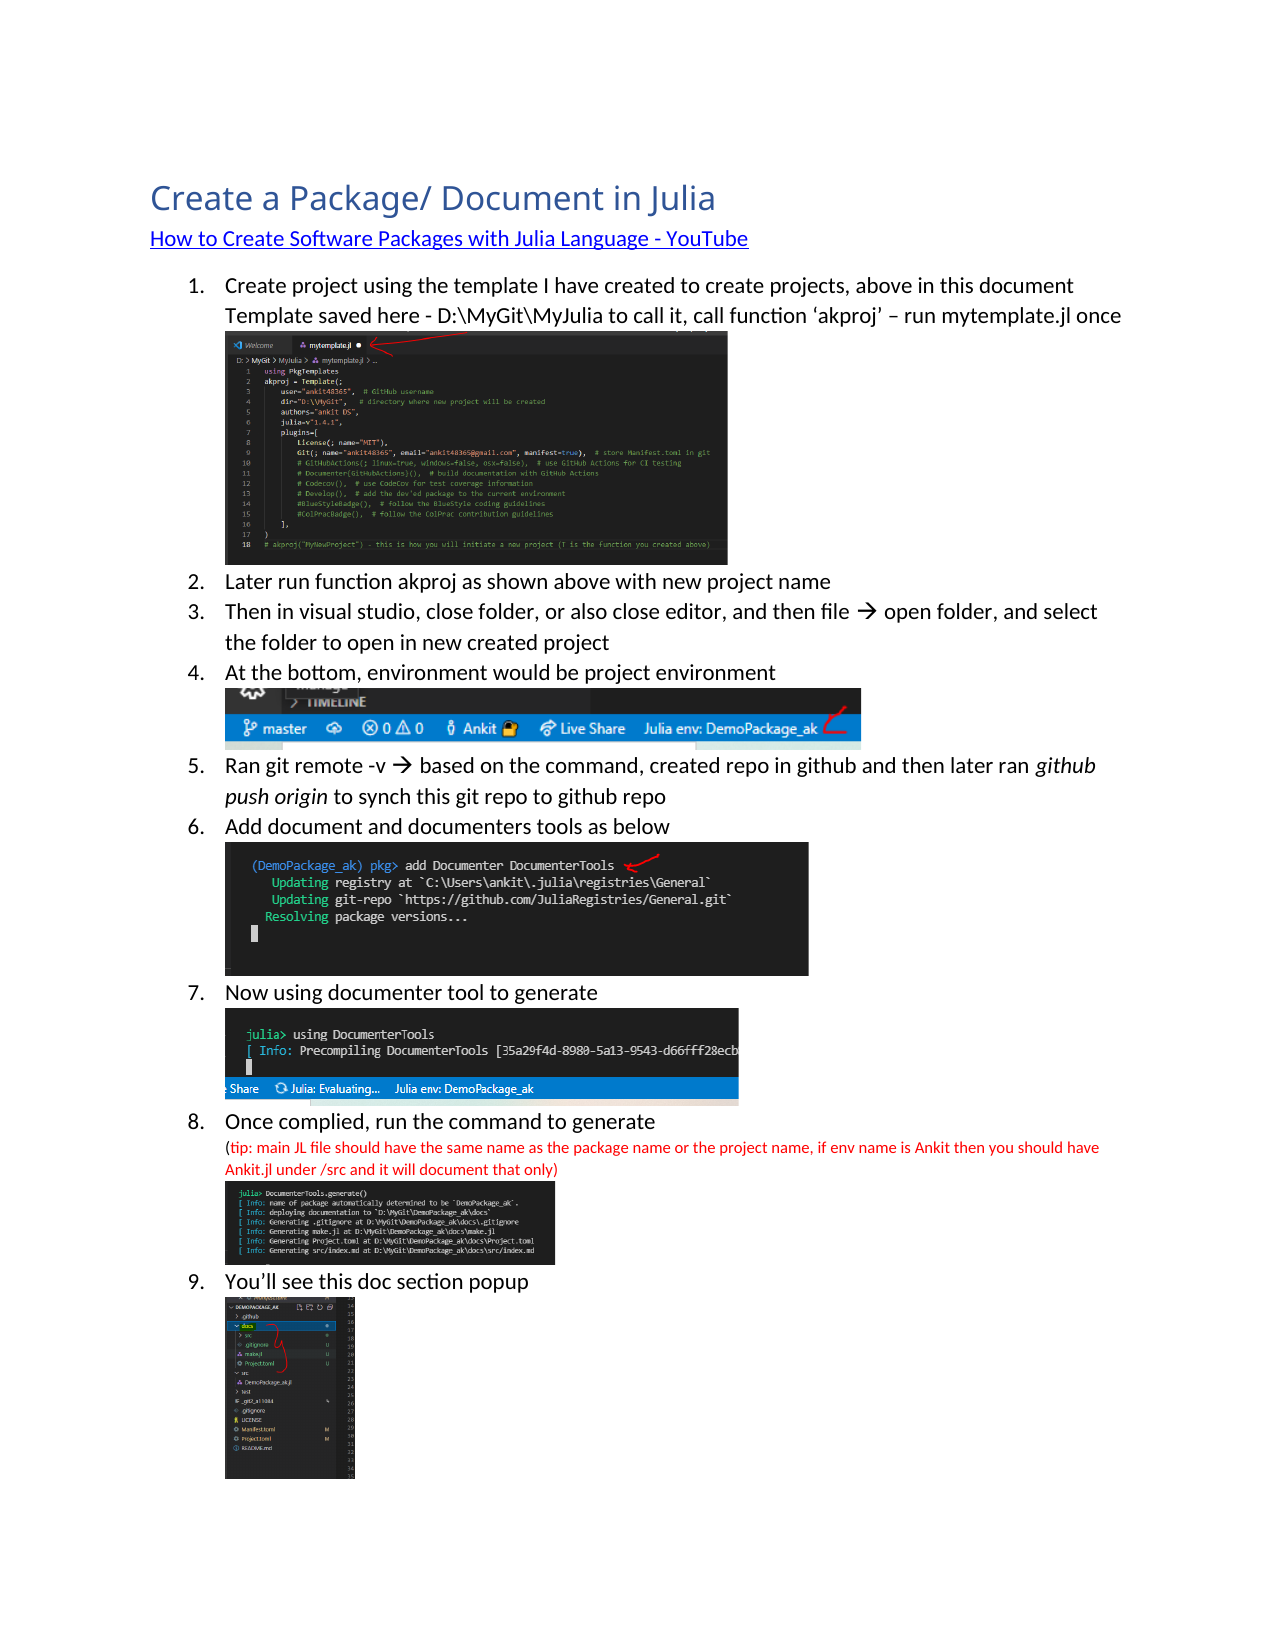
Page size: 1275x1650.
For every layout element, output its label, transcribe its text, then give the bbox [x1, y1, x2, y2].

picture [225, 1008, 739, 1106]
list Once complied, run the command to generate [187, 1107, 1125, 1136]
picture [225, 1297, 355, 1479]
list Ran git remote -v based on the command, created repo in github and then later ran github push origin to synch this git repo to github repo [187, 752, 1125, 810]
list Later run function akproj as shown above with new project name [187, 567, 1125, 595]
list (tip: main JL file should have the same name as the package name or the project name, if env name is Ankit then you should have Ankit.jl under /src and it will document that only) [225, 1138, 1125, 1180]
subtitle Create a Package/ Document in Julia [150, 175, 1125, 220]
list Now using documenter tool to generate [187, 978, 1125, 1006]
picture [225, 688, 862, 750]
list Template saved here - D:\MyGit\MyJulia to call it, call function ‘akproj’ – run mytemplate.jl once [225, 301, 1125, 329]
picture [225, 1181, 556, 1265]
list Then in visual studio, close folder, or also close editor, and then file open folder, and select the folder to open in new created project [187, 597, 1125, 656]
picture [225, 331, 728, 565]
list Create project using the template I have created to create projects, above in this document [187, 271, 1125, 299]
list Add document and documenters tools as below [187, 812, 1125, 840]
picture [225, 842, 809, 976]
list You’ll see this doc section popup [187, 1267, 1125, 1295]
list At the bottom, environment would be project environment [187, 658, 1125, 686]
text How to Create Software Packages with Julia Language - YouTube [150, 224, 1125, 252]
